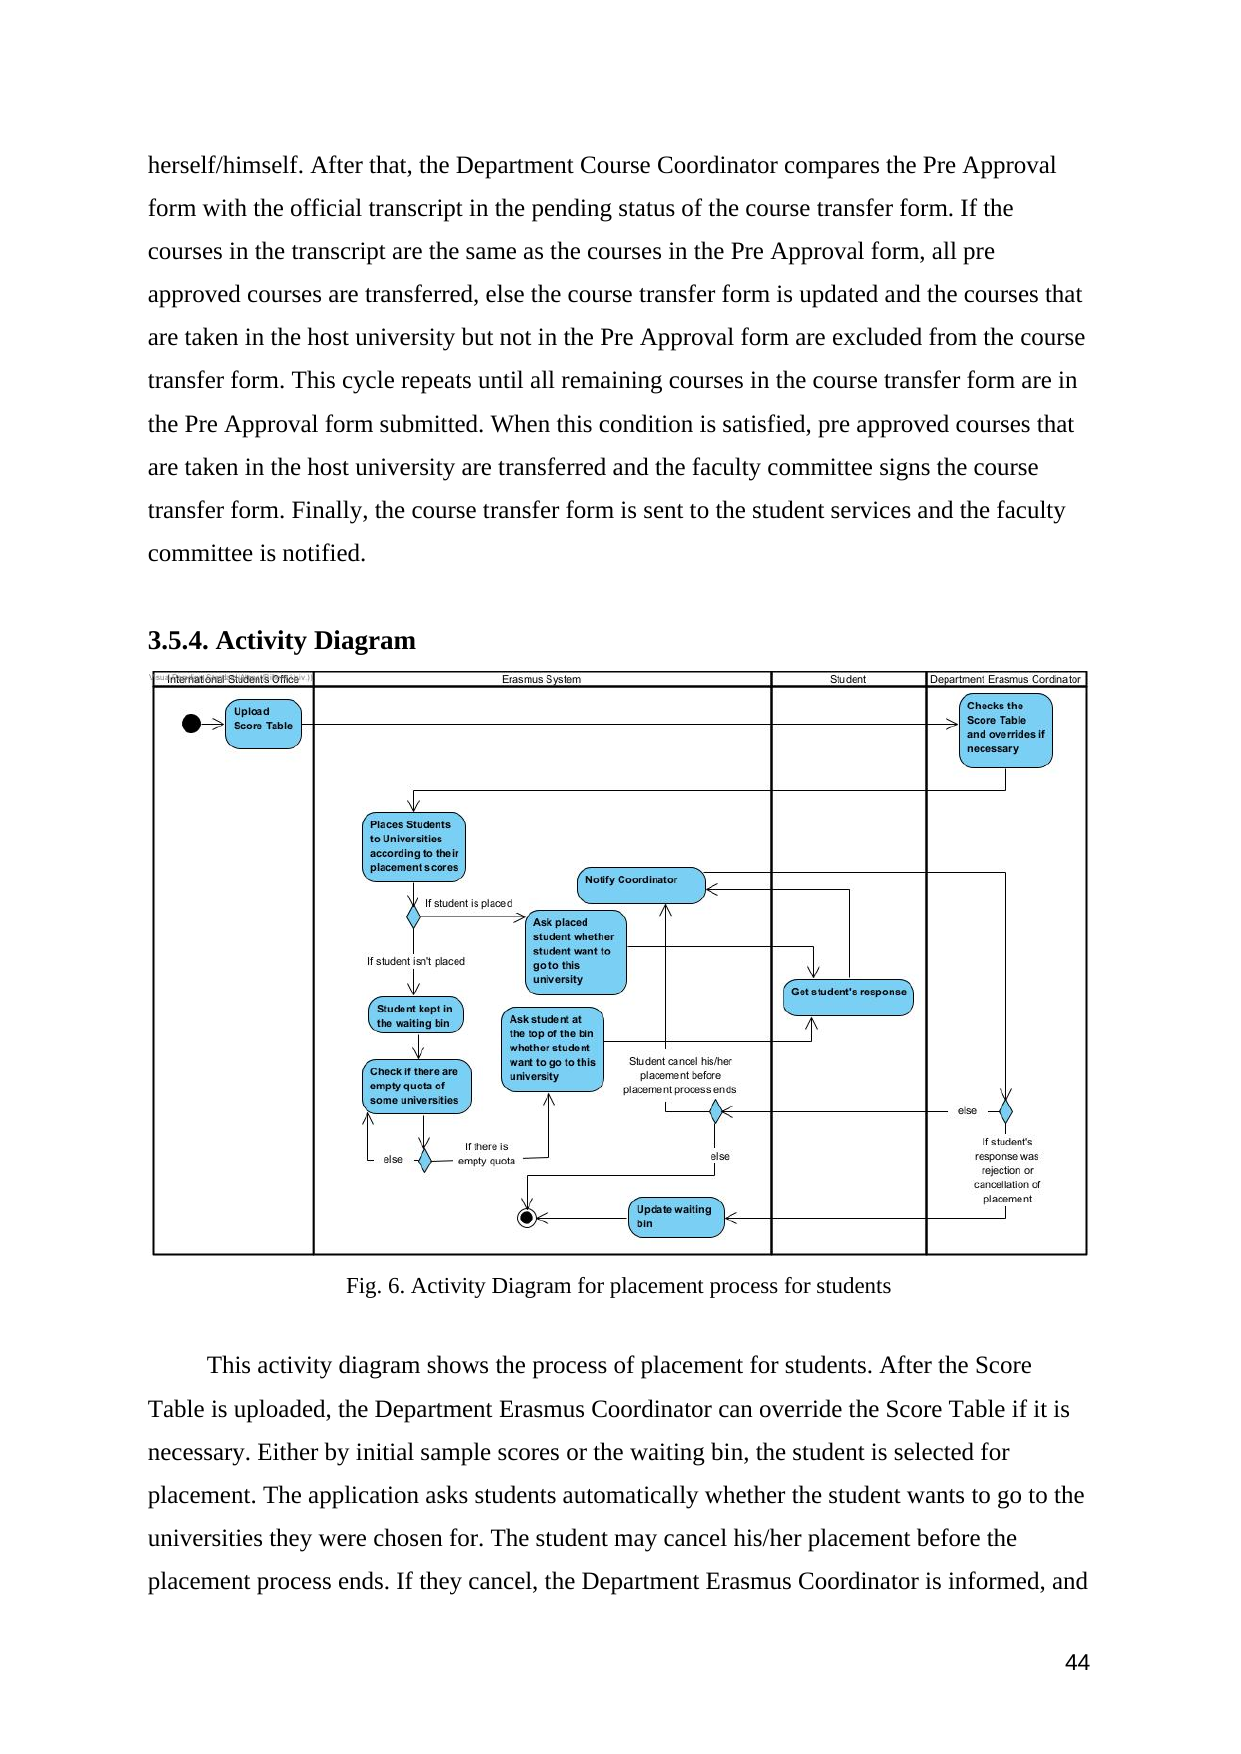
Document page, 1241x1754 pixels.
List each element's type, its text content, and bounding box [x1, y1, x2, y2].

subtitle 3.5.4. Activity Diagram [148, 624, 1090, 656]
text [148, 150, 1090, 567]
text Fig. 6. Activity Diagram for placement process for students [148, 1272, 1090, 1298]
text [148, 1351, 1090, 1595]
picture [149, 671, 1092, 1259]
